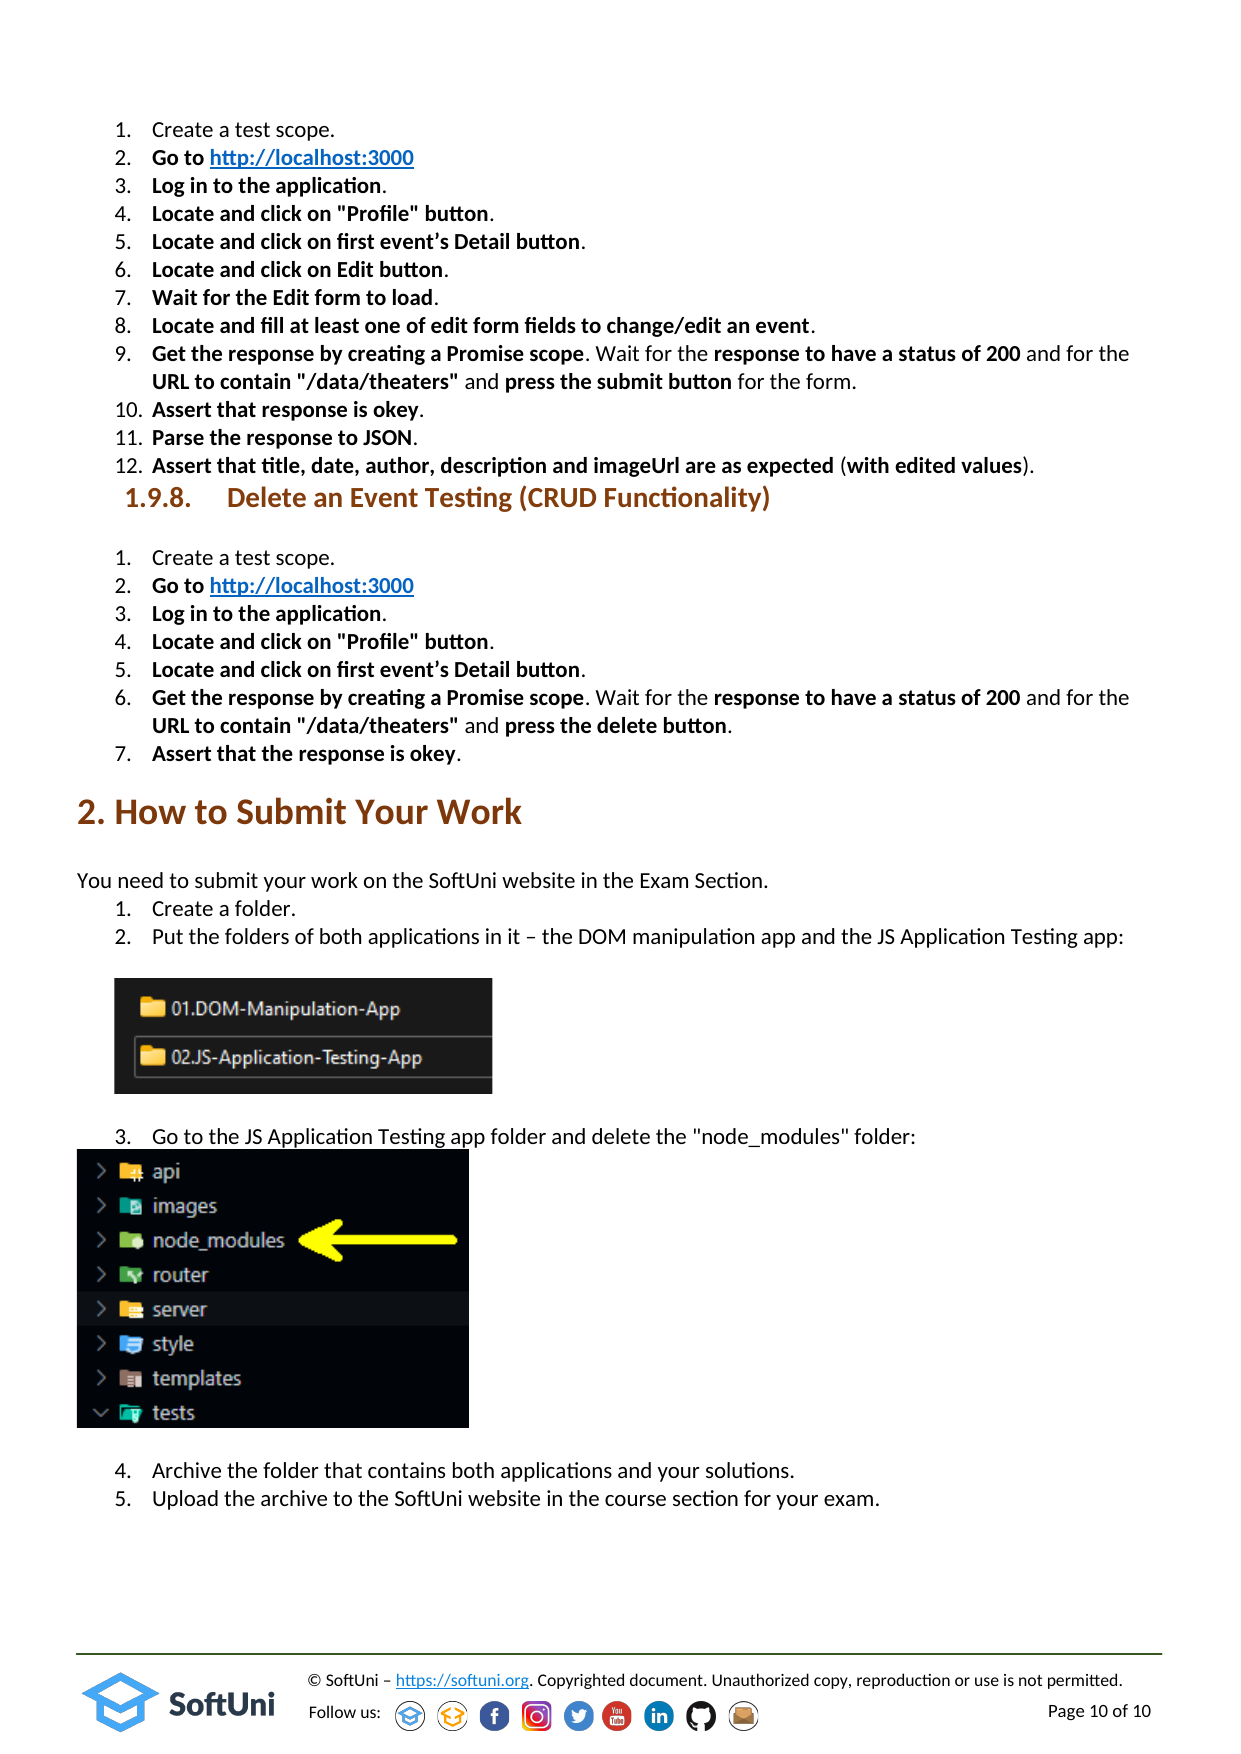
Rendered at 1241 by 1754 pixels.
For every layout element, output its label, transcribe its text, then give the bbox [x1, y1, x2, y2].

list Locate and click on first event’s Detail button. [114, 655, 1163, 683]
list Parse the response to JSON. [114, 423, 1163, 451]
picture [665, 1722, 674, 1731]
list Put the folders of both applications in it – the DOM manipulation app and the JS Application Testing app: [114, 922, 1163, 950]
list Assert that the response is okey. [114, 739, 1163, 767]
picture [602, 1701, 632, 1731]
picture [479, 1701, 510, 1731]
picture [644, 1722, 653, 1731]
picture [564, 1701, 594, 1731]
picture [395, 1701, 425, 1731]
list Go to the JS Application Testing app folder and delete the "node_modules" folder: [114, 1122, 1163, 1150]
list Log in to the application. [114, 171, 1163, 199]
picture [76, 1149, 469, 1428]
list Locate and click on "Profile" button. [114, 199, 1163, 227]
picture [658, 1713, 667, 1723]
list Locate and fill at least one of edit form fields to change/edit an event. [114, 311, 1163, 339]
list Locate and click on "Profile" button. [114, 627, 1163, 655]
list Archive the folder that contains both applications and your solutions. [114, 1456, 1163, 1484]
list Upload the archive to the SoftUni website in the course section for your exam. [114, 1484, 1163, 1512]
list Go to http://localhost:3000 [114, 571, 1163, 599]
list Create a folder. [114, 894, 1163, 922]
picture [644, 1701, 653, 1710]
list Get the response by creating a Promise scope. Wait for the response to have a status of 200 and for the URL to contain "/data/theaters" and press the delete button. [114, 683, 1163, 739]
text You need to submit your work on the SoftUni website in the Exam Section. [77, 866, 1163, 894]
picture [665, 1701, 674, 1710]
picture [728, 1701, 759, 1731]
picture [75, 1666, 281, 1738]
picture [522, 1701, 552, 1731]
picture [686, 1701, 716, 1731]
list Assert that response is okey. [114, 395, 1163, 423]
list Log in to the application. [114, 599, 1163, 627]
list Wait for the Edit form to load. [114, 283, 1163, 311]
subtitle Delete an Event Testing (CRUD Functionality) [124, 479, 1163, 515]
list Create a test scope. [114, 115, 1163, 143]
list Go to http://localhost:3000 [114, 143, 1163, 171]
subtitle How to Submit Your Work [77, 788, 1163, 834]
list Locate and click on Edit button. [114, 255, 1163, 283]
picture [114, 978, 493, 1094]
list Locate and click on first event’s Detail button. [114, 227, 1163, 255]
list Create a test scope. [114, 543, 1163, 571]
picture [437, 1701, 468, 1731]
list Assert that title, date, author, description and imageUrl are as expected (with edited values). [114, 451, 1163, 479]
